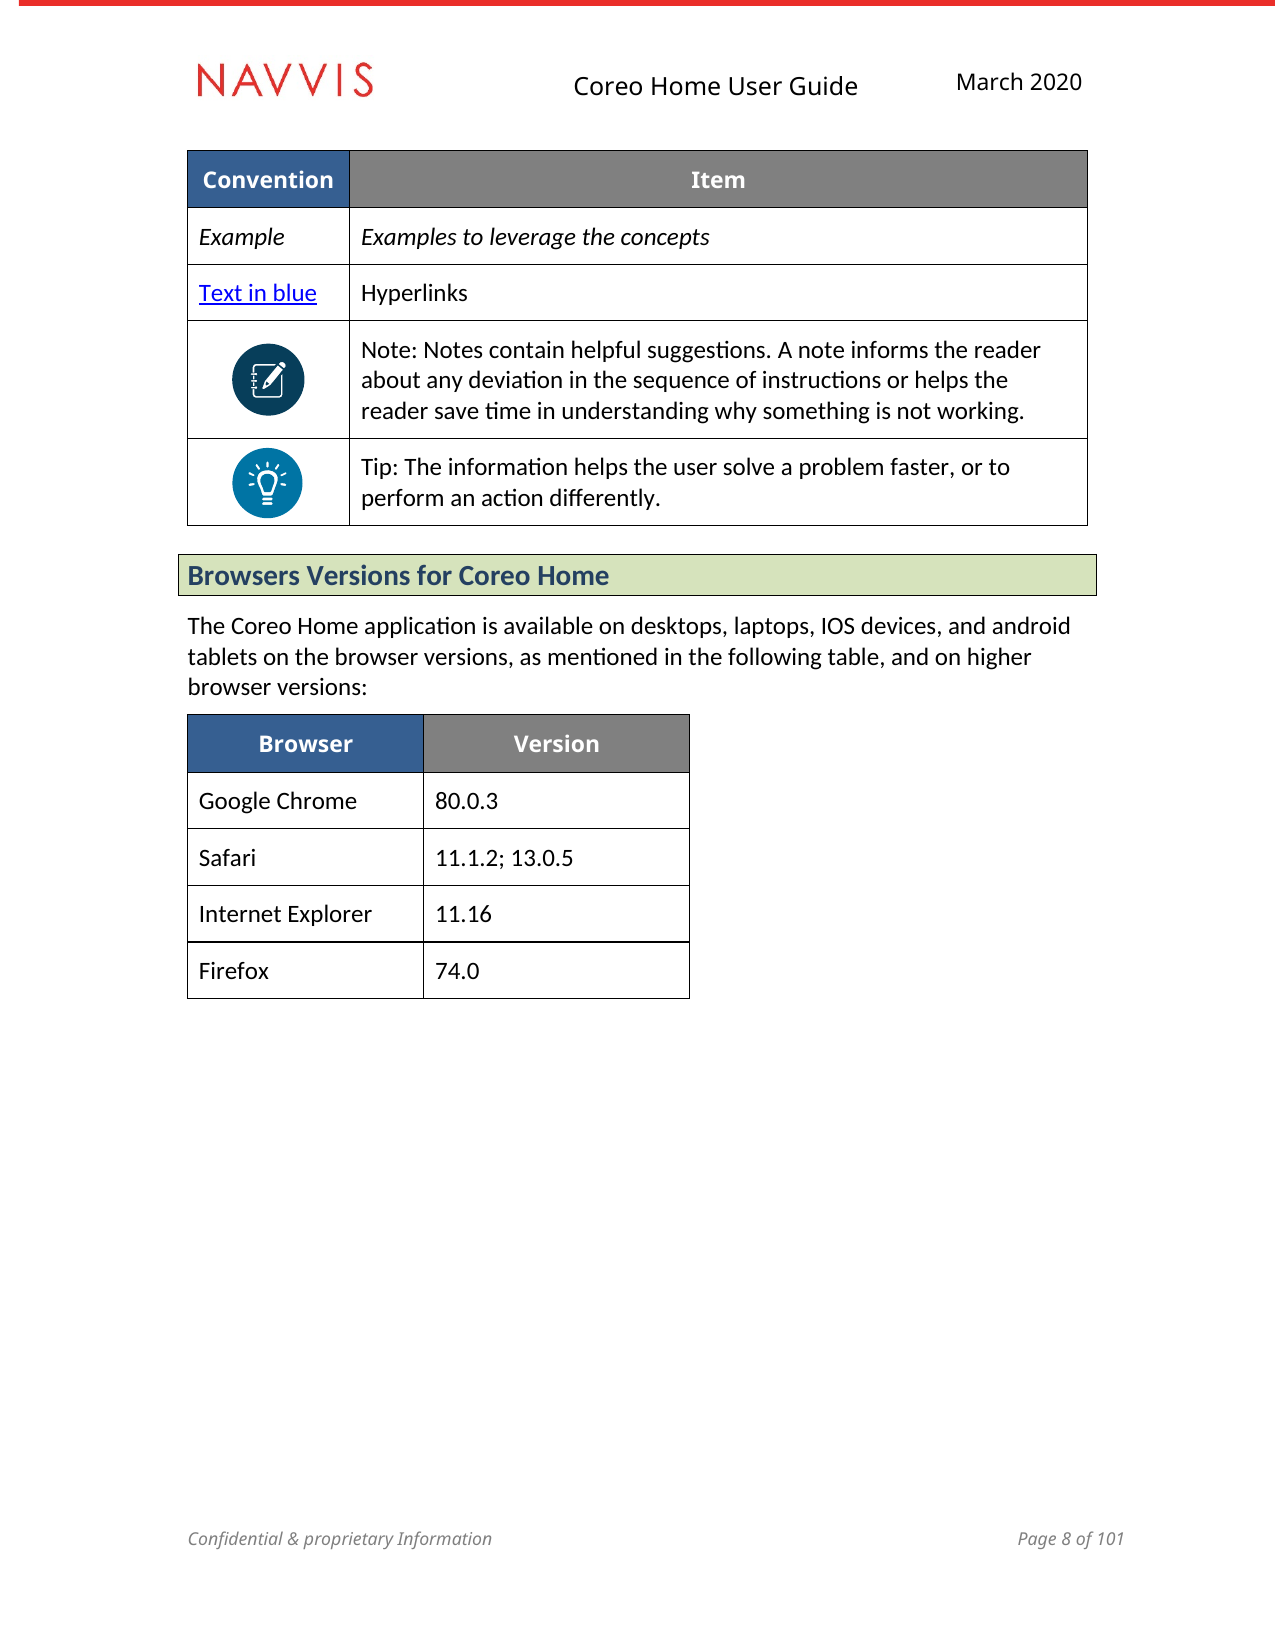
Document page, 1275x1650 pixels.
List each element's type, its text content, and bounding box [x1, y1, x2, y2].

table_cell Internet Explorer [188, 886, 423, 941]
table_header Convention [188, 151, 349, 207]
subtitle Browsers Versions for Coreo Home [179, 555, 1096, 595]
text The Coreo Home application is available on desktops, laptops, IOS devices, and android tablets on the browser versions, as mentioned in the following table, and on higher browser versions: [187, 610, 1087, 702]
table_cell Google Chrome [188, 773, 423, 828]
table_cell [188, 321, 349, 438]
table_header Version [424, 715, 689, 772]
table_cell Firefox [188, 943, 423, 998]
table_cell Text in blue [188, 265, 349, 320]
table_cell 11.1.2; 13.0.5 [424, 829, 689, 885]
table_cell Tip: The information helps the user solve a problem faster, or to perform an action differently. [350, 439, 1087, 525]
table_cell Note: Notes contain helpful suggestions. A note informs the reader about any deviation in the sequence of instructions or helps the reader save time in understanding why something is not working. [350, 321, 1087, 438]
table_header Browser [188, 715, 423, 772]
table_cell Examples to leverage the concepts [350, 208, 1087, 264]
table_cell [188, 439, 349, 525]
table_cell Safari [188, 829, 423, 885]
table_cell 74.0 [424, 943, 689, 998]
table_cell Example [188, 208, 349, 264]
table_cell 80.0.3 [424, 773, 689, 828]
table_cell Hyperlinks [350, 265, 1087, 320]
picture [187, 55, 383, 104]
table_header Item [350, 151, 1087, 207]
table_cell 11.16 [424, 886, 689, 941]
